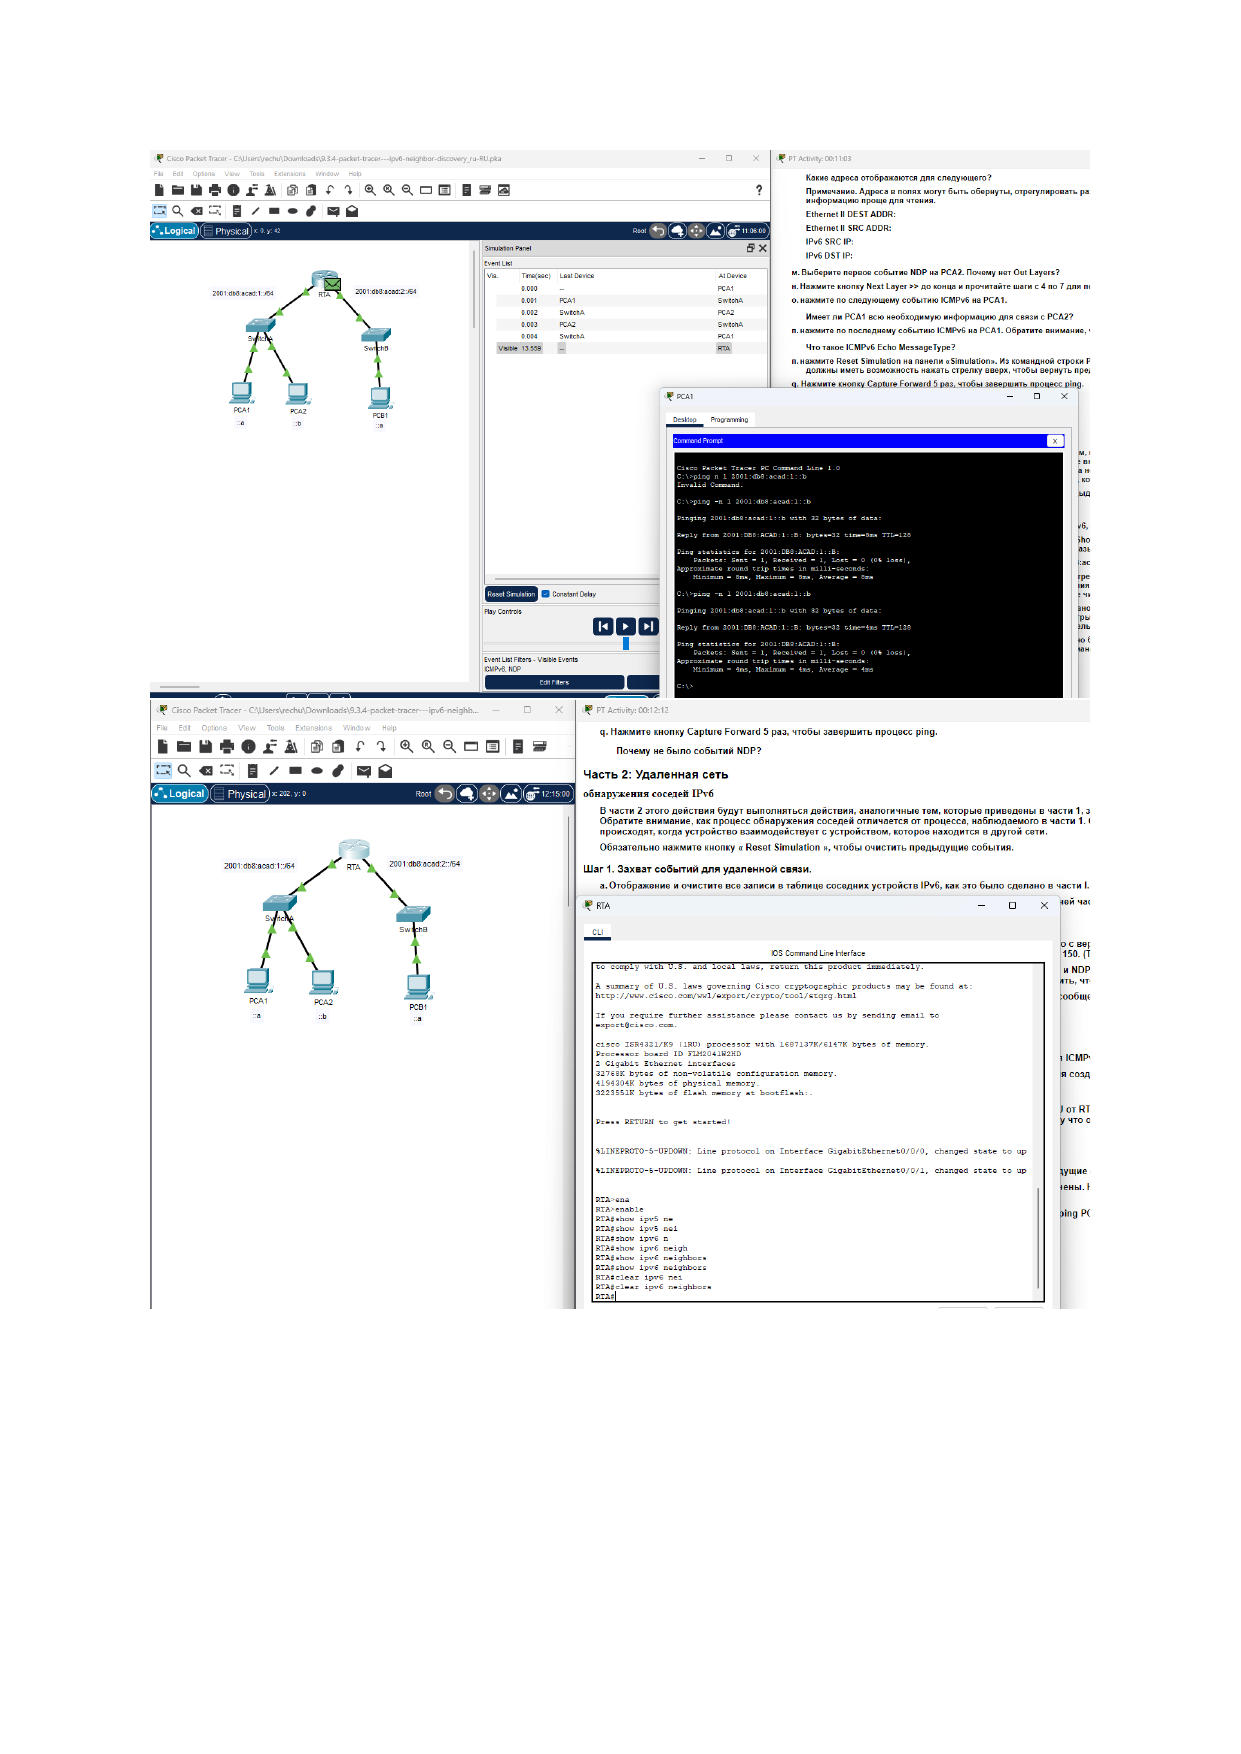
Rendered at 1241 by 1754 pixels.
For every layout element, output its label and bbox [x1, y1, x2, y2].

picture [150, 150, 1091, 698]
picture [150, 700, 1091, 1309]
